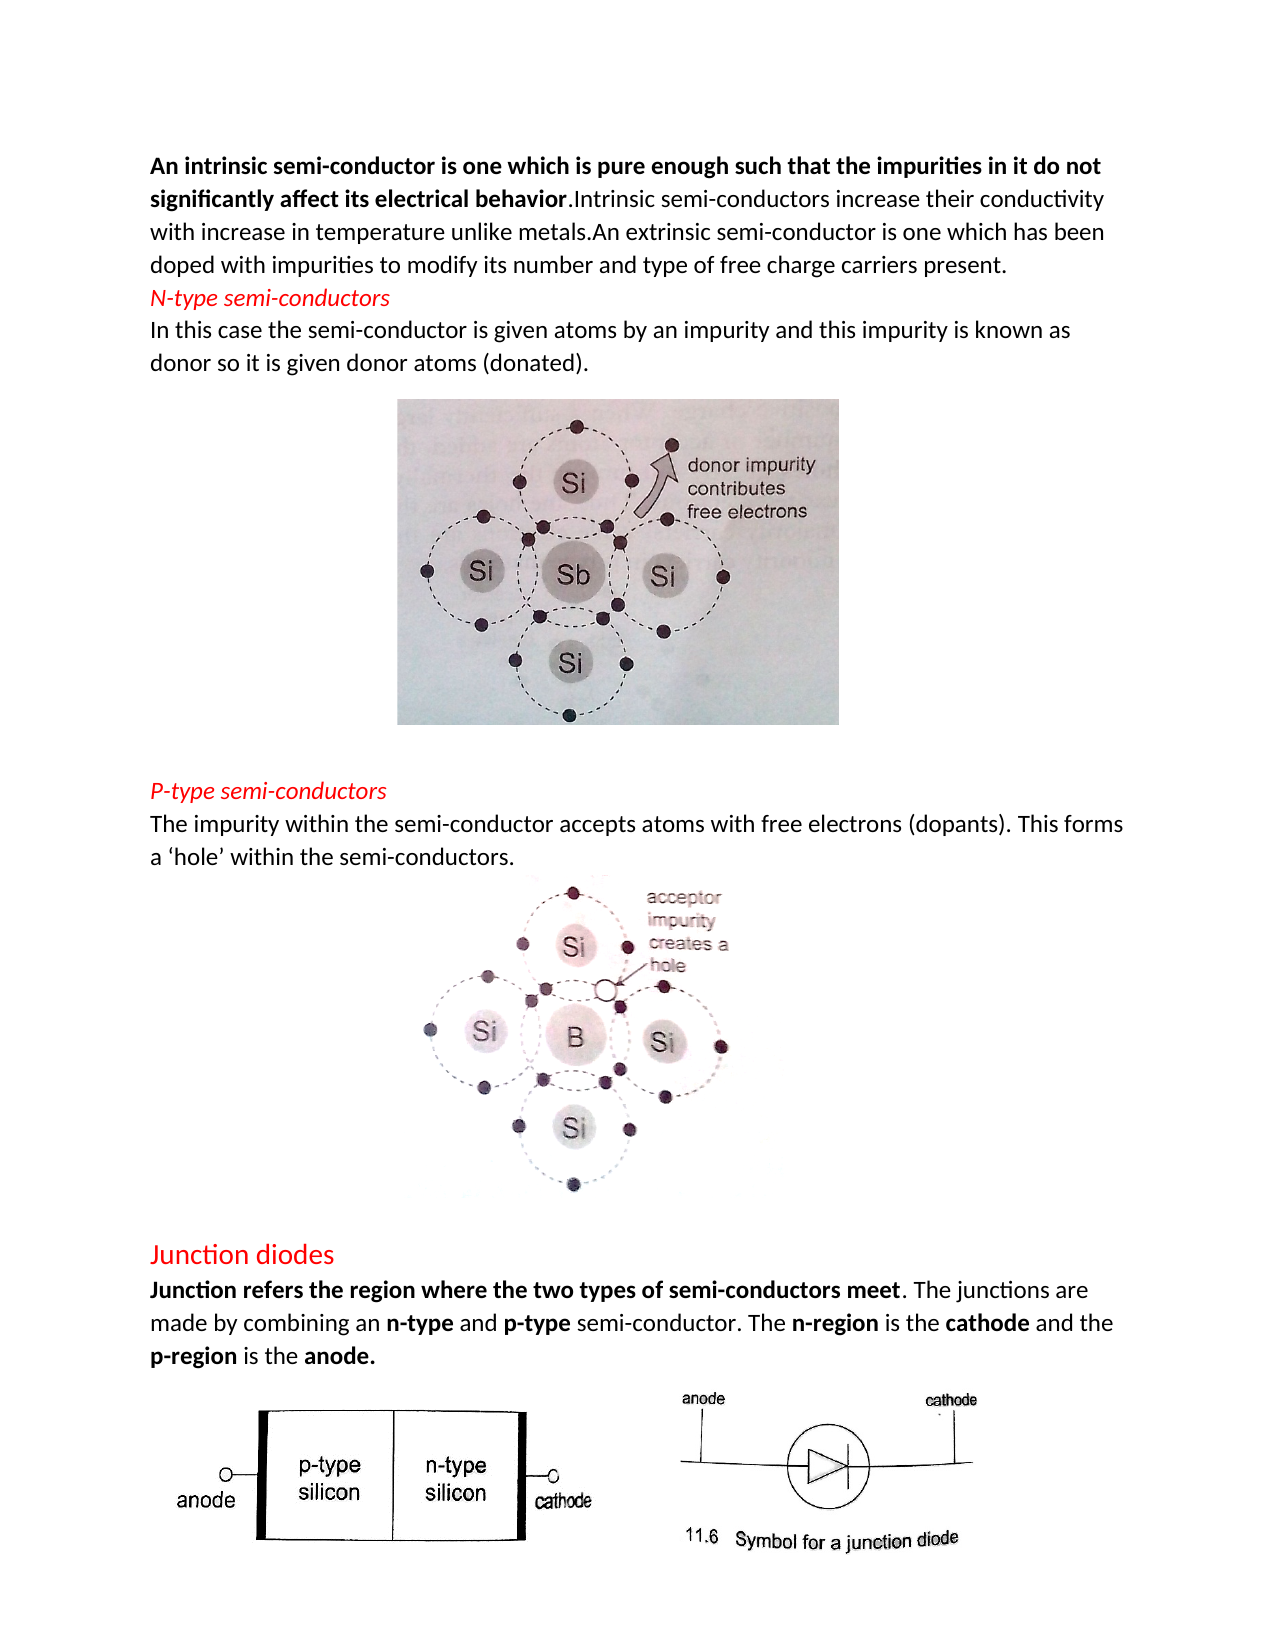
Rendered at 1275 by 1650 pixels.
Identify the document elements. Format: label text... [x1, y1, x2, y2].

text N-type semi-conductors [150, 282, 1125, 312]
text In this case the semi-conductor is given atoms by an impurity and this impurity is known as donor so it is given donor atoms (donated). [150, 314, 1125, 378]
text The impurity within the semi-conductor accepts atoms with free electrons (dopants). This forms a ‘hole’ within the semi-conductors. [150, 808, 1125, 872]
text Junction refers the region where the two types of semi-conductors meet. The junctions are made by combining an n-type and p-type semi-conductor. The n-region is the cathode and the p-region is the anode. [150, 1275, 1125, 1371]
text An intrinsic semi-conductor is one which is pure enough such that the impurities in it do not significantly affect its electrical behavior.Intrinsic semi-conductors increase their conductivity with increase in temperature unlike metals.An extrinsic semi-conductor is one which has been doped with impurities to modify its number and type of free charge carriers present. [150, 150, 1125, 279]
text Junction diodes [150, 1236, 1125, 1272]
text P-type semi-conductors [150, 775, 1125, 806]
